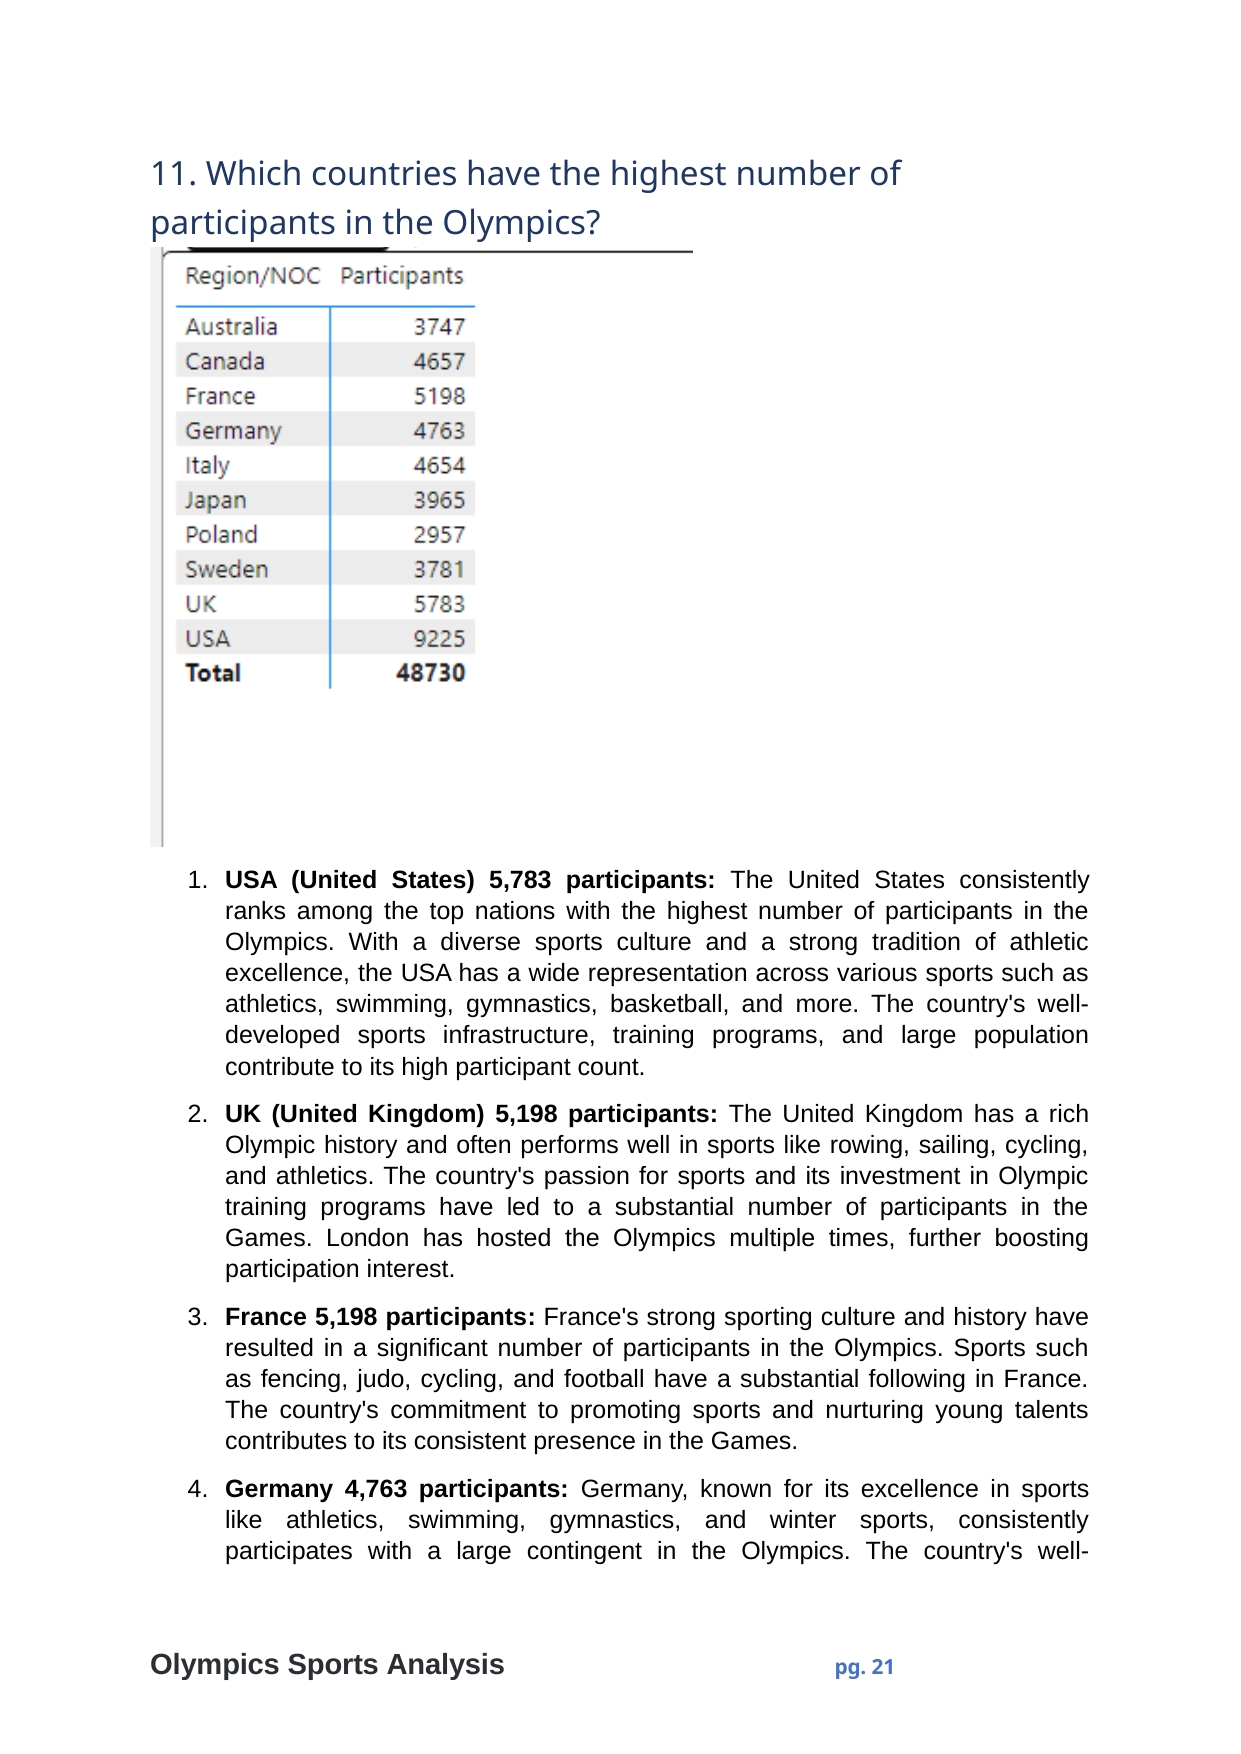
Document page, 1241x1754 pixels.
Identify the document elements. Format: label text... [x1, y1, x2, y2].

list France 5,198 participants: France's strong sporting culture and history have resulted in a significant number of participants in the Olympics. Sports such as fencing, judo, cycling, and football have a substantial following in France. The country's commitment to promoting sports and nurturing young talents contributes to its consistent presence in the Games. [187, 1302, 1090, 1455]
picture [150, 247, 693, 847]
list UK (United Kingdom) 5,198 participants: The United Kingdom has a rich Olympic history and often performs well in sports like rowing, sailing, cycling, and athletics. The country's passion for sports and its investment in Olympic training programs have led to a substantial number of participants in the Games. London has hosted the Olympics multiple times, further boosting participation interest. [187, 1099, 1090, 1283]
subtitle 11. Which countries have the highest number of participants in the Olympics? [150, 150, 1090, 244]
list USA (United States) 5,783 participants: The United States consistently ranks among the top nations with the highest number of participants in the Olympics. With a diverse sports culture and a strong tradition of athletic excellence, the USA has a wide representation across various sports such as athletics, swimming, gymnastics, basketball, and more. The country's well-developed sports infrastructure, training programs, and large population contribute to its high participant count. [187, 865, 1090, 1080]
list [187, 1474, 1090, 1565]
